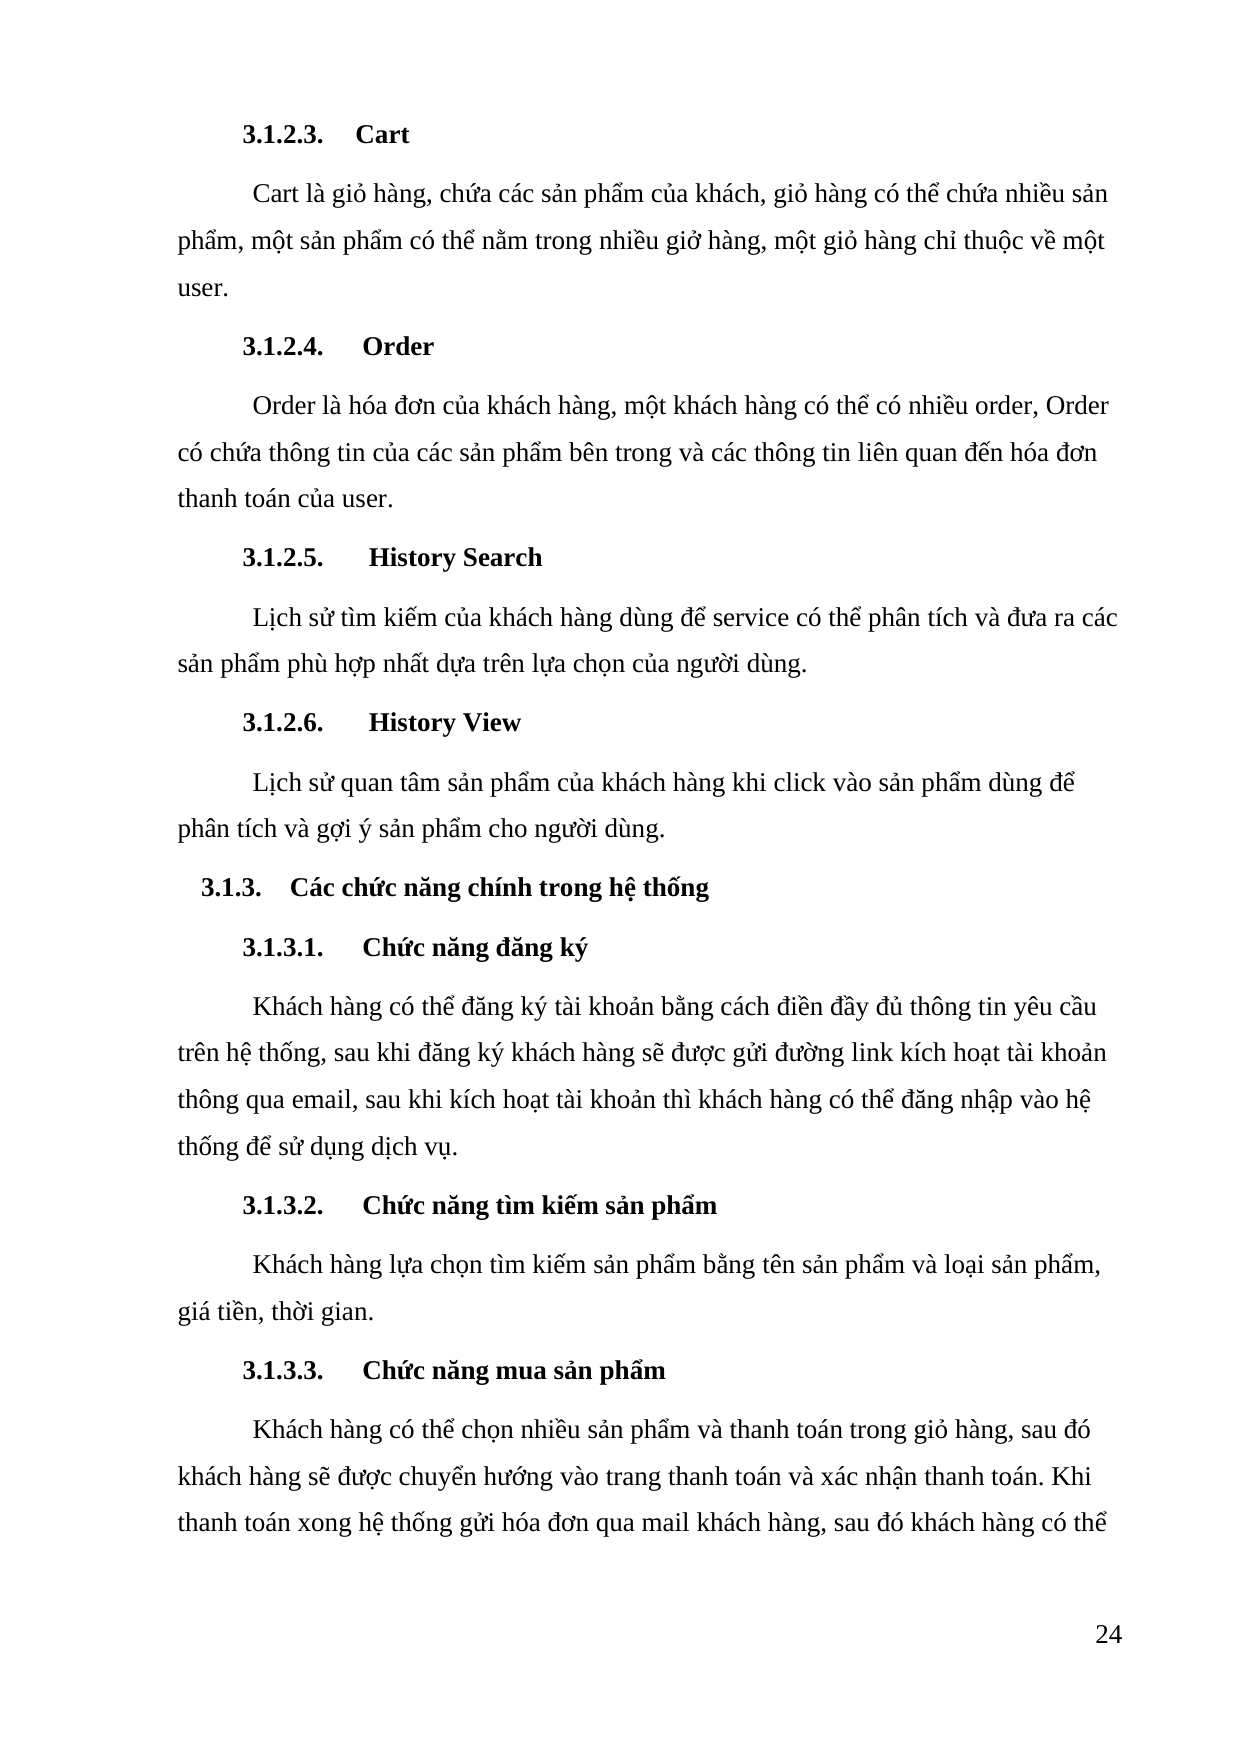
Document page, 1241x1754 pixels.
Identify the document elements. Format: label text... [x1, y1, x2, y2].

subtitle Cart [242, 118, 1122, 149]
text Lịch sử tìm kiếm của khách hàng dùng để service có thể phân tích và đưa ra các sản phẩm phù hợp nhất dựa trên lựa chọn của người dùng. [177, 601, 1122, 678]
text Lịch sử quan tâm sản phẩm của khách hàng khi click vào sản phẩm dùng để phân tích và gợi ý sản phẩm cho người dùng. [177, 766, 1122, 843]
text Order là hóa đơn của khách hàng, một khách hàng có thể có nhiều order, Order có chứa thông tin của các sản phẩm bên trong và các thông tin liên quan đến hóa đơn thanh toán của user. [177, 389, 1122, 513]
subtitle Các chức năng chính trong hệ thống [201, 871, 1122, 903]
text Khách hàng có thể đăng ký tài khoản bằng cách điền đầy đủ thông tin yêu cầu trên hệ thống, sau khi đăng ký khách hàng sẽ được gửi đường link kích hoạt tài khoản thông qua email, sau khi kích hoạt tài khoản thì khách hàng có thể đăng nhập vào hệ thống để sử dụng dịch vụ. [177, 990, 1122, 1161]
subtitle Chức năng tìm kiếm sản phẩm [242, 1189, 1122, 1220]
subtitle Chức năng đăng ký [242, 931, 1122, 962]
subtitle History Search [242, 541, 1122, 573]
subtitle Order [242, 330, 1122, 361]
text Cart là giỏ hàng, chứa các sản phẩm của khách, giỏ hàng có thể chứa nhiều sản phẩm, một sản phẩm có thể nằm trong nhiều giở hàng, một giỏ hàng chỉ thuộc về một user. [177, 177, 1122, 302]
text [177, 1413, 1122, 1538]
subtitle History View [242, 706, 1122, 738]
text Khách hàng lựa chọn tìm kiếm sản phẩm bằng tên sản phẩm và loại sản phẩm, giá tiền, thời gian. [177, 1248, 1122, 1326]
subtitle Chức năng mua sản phẩm [242, 1354, 1122, 1385]
